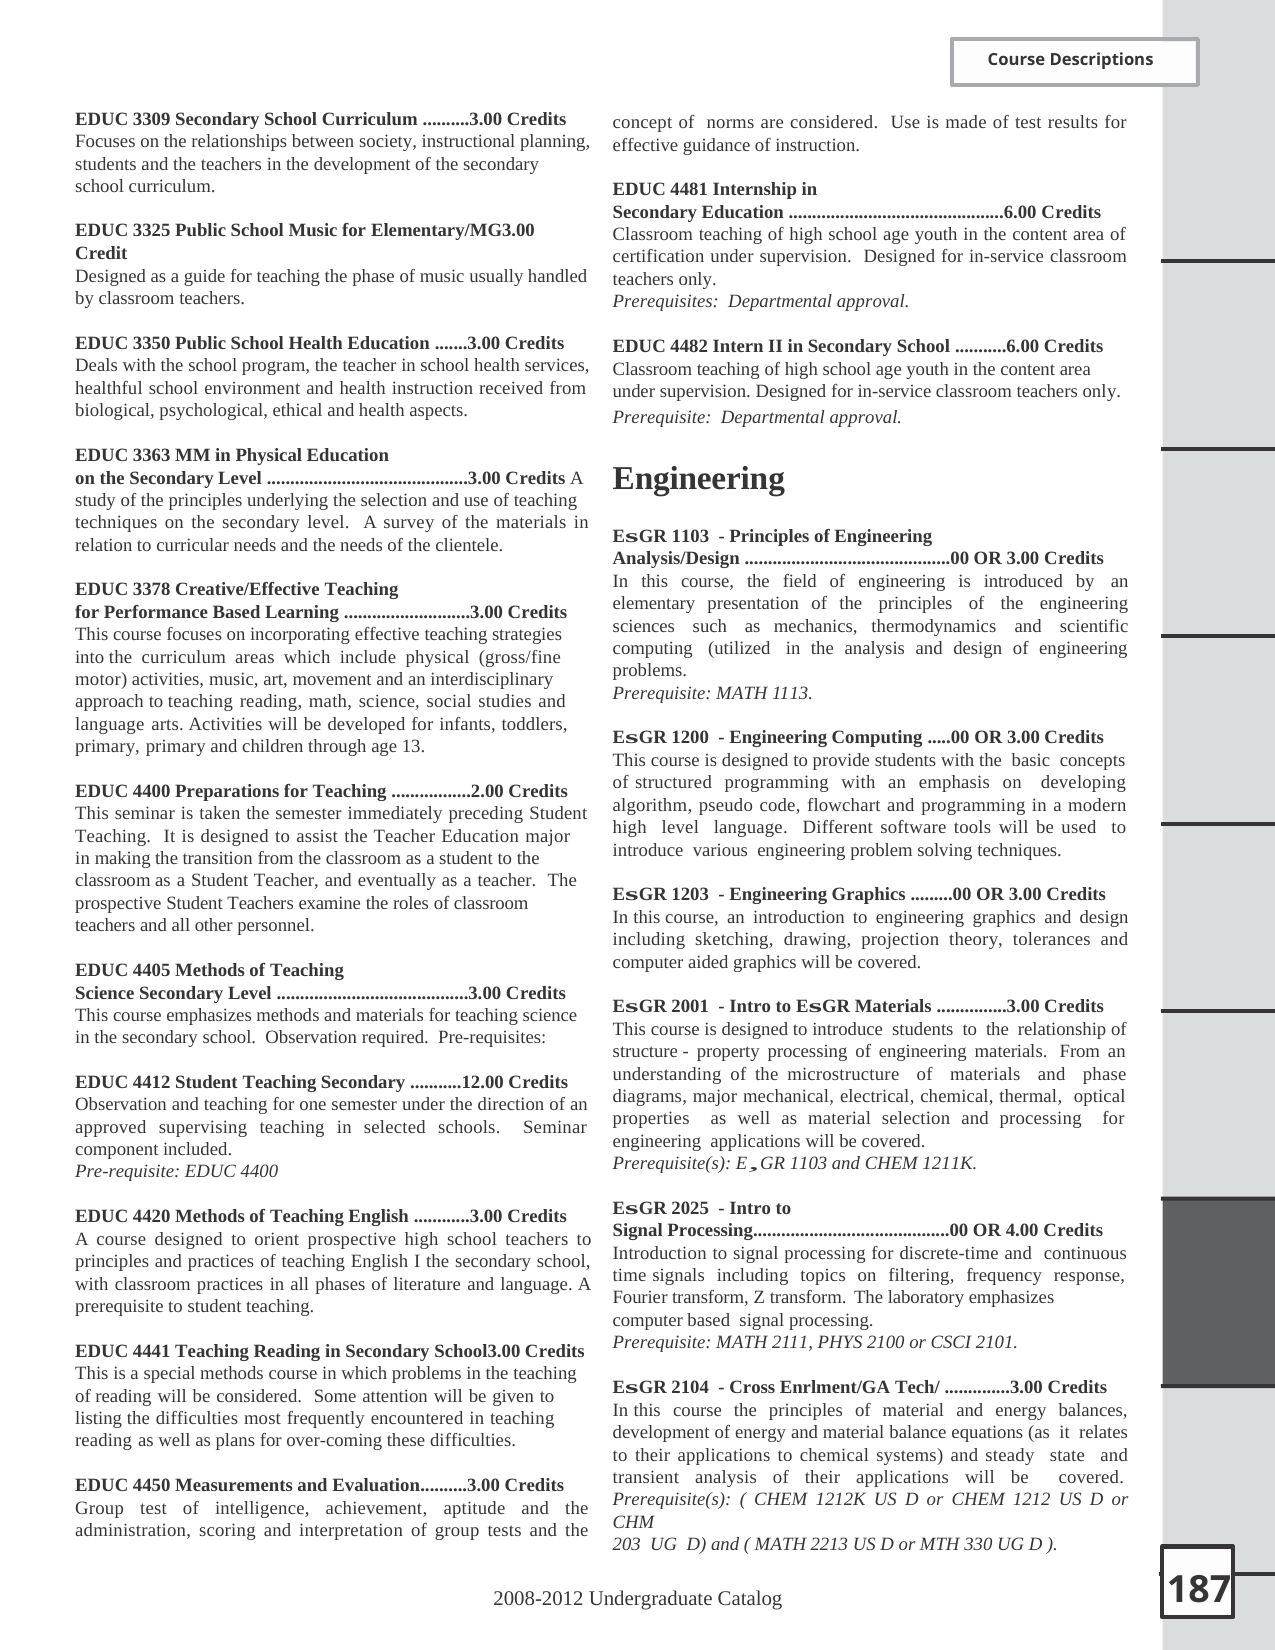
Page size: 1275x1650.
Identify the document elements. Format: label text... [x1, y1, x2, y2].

text In this course, the field of engineering is introduced by an elementary presentation of the principles of the engineering sciences such as mechanics, thermodynamics and scientific computing (utilized in the analysis and design of engineering problems. [612, 570, 1128, 681]
text EDUC 3363 MM in Physical Education [75, 444, 588, 465]
text EDUC 3309 Secondary School Curriculum ..........3.00 Credits Focuses on the relationships between society, instructional planning, students and the teachers in the development of the secondary school curriculum. [75, 108, 591, 196]
text EsGR 2025 - Intro to [612, 1197, 1242, 1218]
text Credit [75, 242, 588, 264]
text EDUC 3378 Creative/Effective Teaching [75, 578, 588, 600]
text Analysis/Design ............................................00 OR 3.00 Credits [612, 547, 1242, 568]
text Prerequisites: Departmental approval. [612, 290, 1242, 312]
text A course designed to orient prospective high school teachers to principles and practices of teaching English I the secondary school, with classroom practices in all phases of literature and language. A prerequisite to student teaching. [75, 1228, 592, 1317]
text EsGR 2104 - Cross Enrlment/GA Tech/ ..............3.00 Credits [612, 1376, 1242, 1397]
text Prerequisite: MATH 1113. [612, 682, 1242, 703]
text Prerequisite(s): E,GR 1103 and CHEM 1211K. [612, 1152, 1242, 1173]
text EDUC 4441 Teaching Reading in Secondary School3.00 Credits This is a special methods course in which problems in the teaching of reading will be considered. Some attention will be given to listing the difficulties most frequently encountered in teaching reading as well as plans for over-coming these difficulties. [75, 1340, 591, 1451]
text Pre-requisite: EDUC 4400 [75, 1161, 588, 1182]
text EDUC 4450 Measurements and Evaluation..........3.00 Credits Group test of intelligence, achievement, aptitude and the administration, scoring and interpretation of group tests and the [75, 1474, 591, 1541]
text Prerequisite: MATH 2111, PHYS 2100 or CSCI 2101. [612, 1331, 1242, 1353]
text Secondary Education ..............................................6.00 Credits Classroom teaching of high school age youth in the content area of certification under supervision. Designed for in-service classroom teachers only. [612, 201, 1128, 289]
text 187 [1167, 1562, 1242, 1613]
text EDUC 4420 Methods of Teaching English ............3.00 Credits [75, 1205, 588, 1227]
text Science Secondary Level .........................................3.00 Credits This course emphasizes methods and materials for teaching science in the secondary school. Observation required. Pre-requisites: [75, 982, 591, 1048]
text Prerequisite: Departmental approval. [612, 406, 1242, 428]
text EsGR 1200 - Engineering Computing .....00 OR 3.00 Credits This course is designed to provide students with the basic concepts of structured programming with an emphasis on developing algorithm, pseudo code, flowchart and programming in a modern high level language. Different software tools will be used to introduce various engineering problem solving techniques. [612, 726, 1128, 860]
text EDUC 4482 Intern II in Secondary School ...........6.00 Credits Classroom teaching of high school age youth in the content area under supervision. Designed for in-service classroom teachers only. [612, 335, 1128, 401]
text EDUC 4400 Preparations for Teaching .................2.00 Credits This seminar is taken the semester immediately preceding Student Teaching. It is designed to assist the Teacher Education major in making the transition from the classroom as a student to the classroom as a Student Teacher, and eventually as a teacher. The prospective Student Teachers examine the roles of classroom teachers and all other personnel. [75, 780, 591, 936]
text on the Secondary Level ...........................................3.00 Credits A study of the principles underlying the selection and use of teaching techniques on the secondary level. A survey of the materials in relation to curricular needs and the needs of the clientele. [75, 467, 591, 555]
text for Performance Based Learning ...........................3.00 Credits This course focuses on incorporating effective teaching strategies into the curriculum areas which include physical (gross/fine motor) activities, music, art, movement and an interdisciplinary approach to teaching reading, math, science, social studies and language arts. Activities will be developed for infants, toddlers, primary, primary and children through age 13. [75, 601, 591, 757]
text EsGR 1203 - Engineering Graphics .........00 OR 3.00 Credits [612, 883, 1242, 904]
text EDUC 3350 Public School Health Education .......3.00 Credits Deals with the school program, the teacher in school health services, healthful school environment and health instruction received from biological, psychological, ethical and health aspects. [75, 332, 591, 421]
text EDUC 4412 Student Teaching Secondary ...........12.00 Credits Observation and teaching for one semester under the direction of an approved supervising teaching in selected schools. Seminar component included. [75, 1071, 591, 1160]
text concept of norms are considered. Use is made of test results for effective guidance of instruction. [612, 111, 1128, 155]
text Engineering [612, 458, 1242, 497]
text In this course, an introduction to engineering graphics and design including sketching, drawing, projection theory, tolerances and computer aided graphics will be covered. [612, 906, 1128, 972]
text EDUC 3325 Public School Music for Elementary/MG3.00 [75, 219, 588, 241]
text EsGR 2001 - Intro to EsGR Materials ...............3.00 Credits This course is designed to introduce students to the relationship of structure - property processing of engineering materials. From an understanding of the microstructure of materials and phase diagrams, major mechanical, electrical, chemical, thermal, optical properties as well as material selection and processing for engineering applications will be covered. [612, 995, 1128, 1151]
text Course Descriptions [62, 49, 1153, 70]
text Designed as a guide for teaching the phase of music usually handled by classroom teachers. [75, 265, 591, 309]
text EDUC 4405 Methods of Teaching [75, 959, 588, 980]
text In this course the principles of material and energy balances, development of energy and material balance equations (as it relates to their applications to chemical systems) and steady state and transient analysis of their applications will be covered. Prerequisite(s): ( CHEM 1212K US D or CHEM 1212 US D or CHM [612, 1399, 1128, 1532]
text EDUC 4481 Internship in [612, 178, 1242, 199]
text Signal Processing..........................................00 OR 4.00 Credits Introduction to signal processing for discrete-time and continuous time signals including topics on filtering, frequency response, Fourier transform, Z transform. The laboratory emphasizes computer based signal processing. [612, 1219, 1128, 1330]
text 203 UG D) and ( MATH 2213 US D or MTH 330 UG D ). [612, 1533, 1242, 1554]
text EsGR 1103 - Principles of Engineering [612, 524, 1242, 546]
text 2008-2012 Undergraduate Catalog [493, 1586, 787, 1609]
